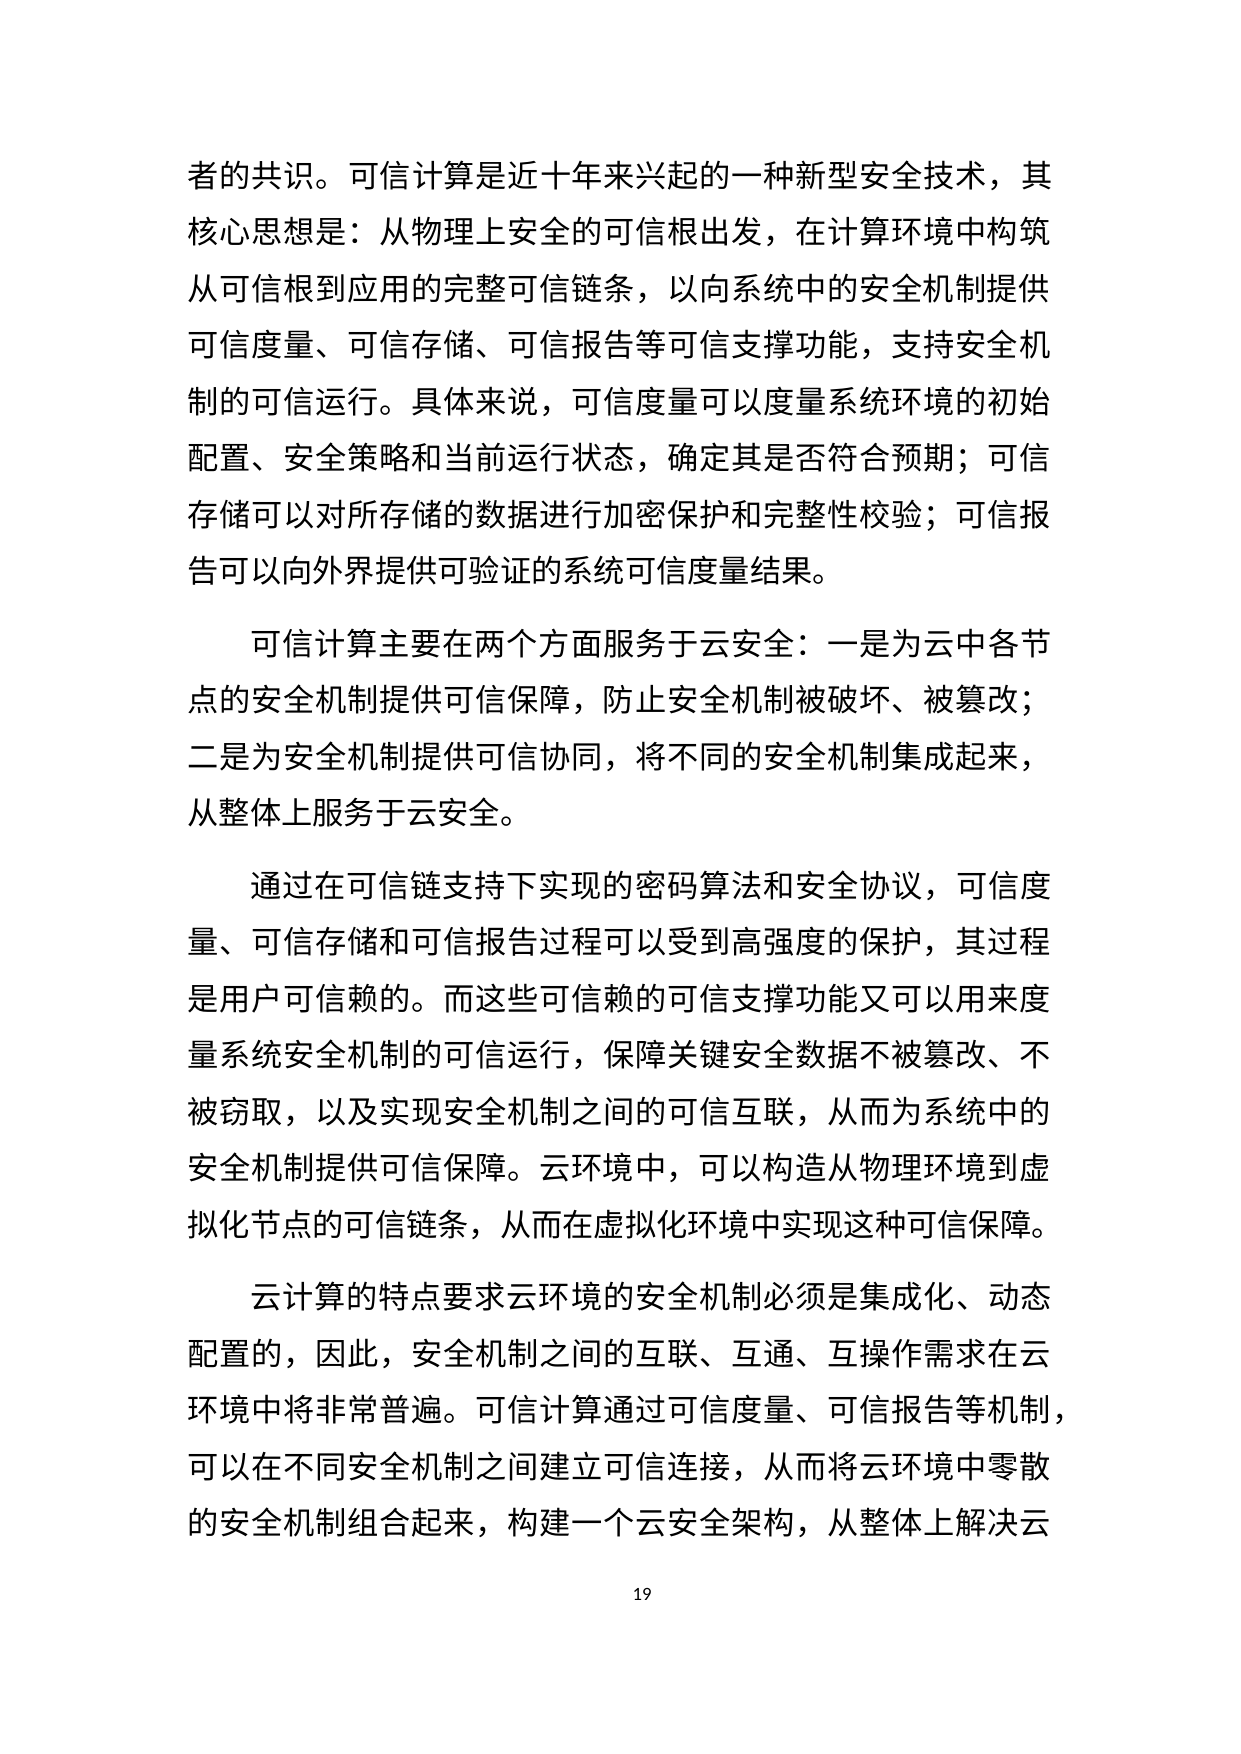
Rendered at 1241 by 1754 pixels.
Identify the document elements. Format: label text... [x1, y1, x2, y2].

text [187, 1273, 1053, 1544]
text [187, 151, 1053, 592]
text 可信计算主要在两个方面服务于云安全：一是为云中各节点的安全机制提供可信保障，防止安全机制被破坏、被篡改；二是为安全机制提供可信协同，将不同的安全机制集成起来，从整体上服务于云安全。 [187, 619, 1053, 834]
text 通过在可信链支持下实现的密码算法和安全协议，可信度量、可信存储和可信报告过程可以受到高强度的保护，其过程是用户可信赖的。而这些可信赖的可信支撑功能又可以用来度量系统安全机制的可信运行，保障关键安全数据不被篡改、不被窃取，以及实现安全机制之间的可信互联，从而为系统中的安全机制提供可信保障。云环境中，可以构造从物理环境到虚拟化节点的可信链条，从而在虚拟化环境中实现这种可信保障。 [187, 861, 1053, 1245]
